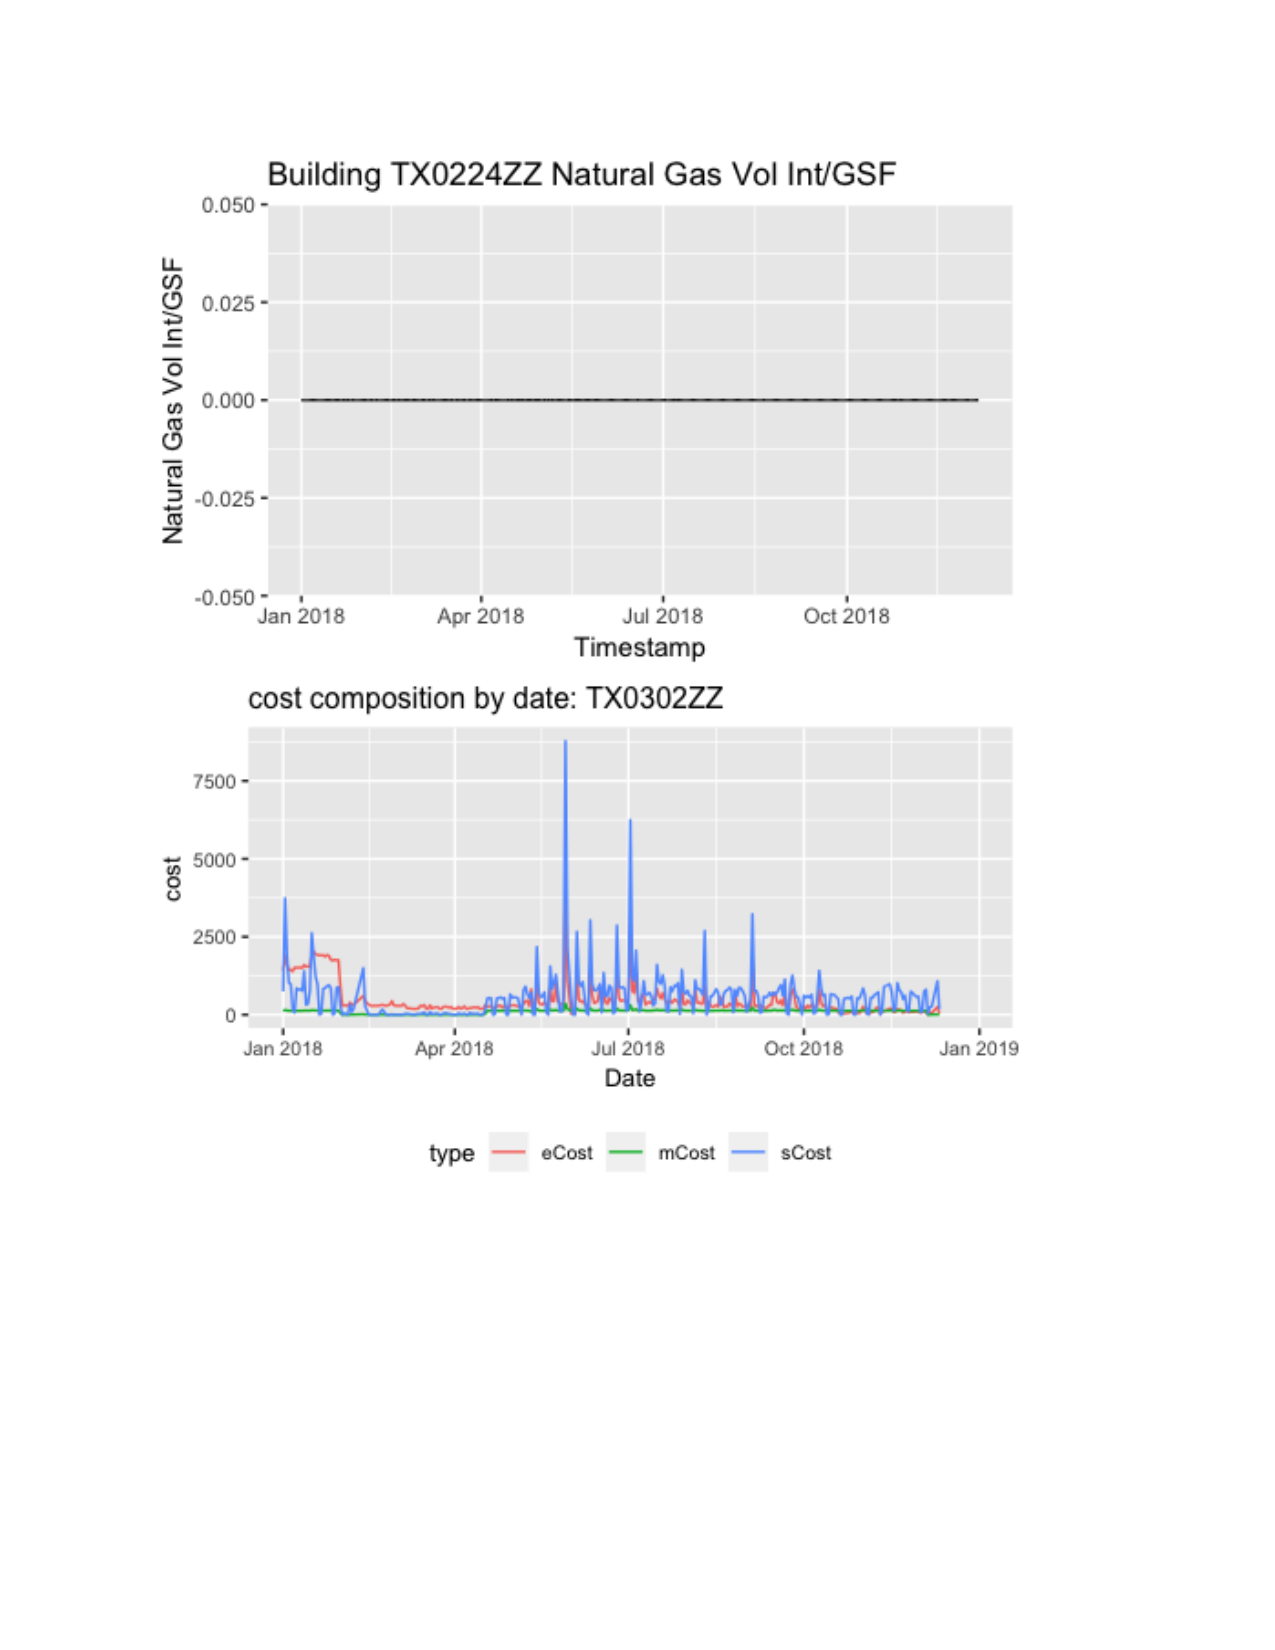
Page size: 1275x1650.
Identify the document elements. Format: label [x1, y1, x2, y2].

picture [150, 150, 1025, 1200]
